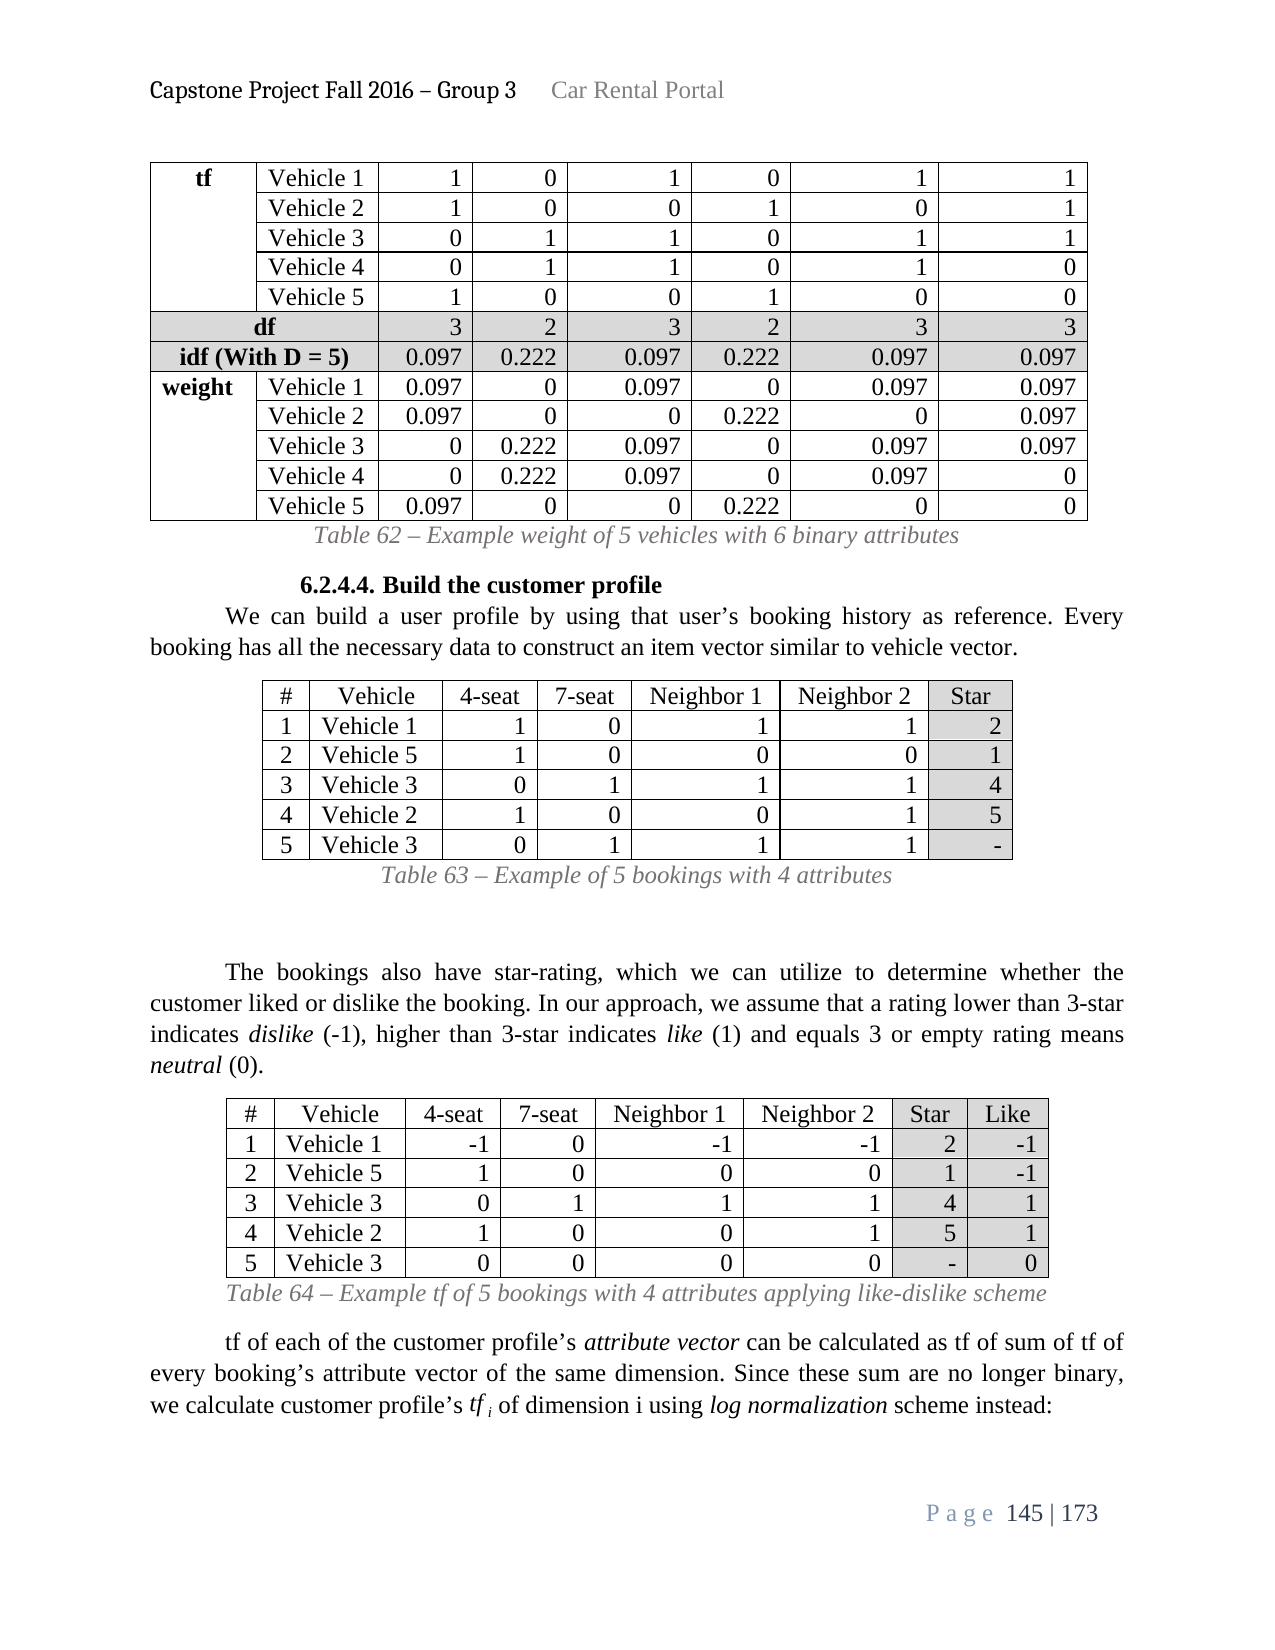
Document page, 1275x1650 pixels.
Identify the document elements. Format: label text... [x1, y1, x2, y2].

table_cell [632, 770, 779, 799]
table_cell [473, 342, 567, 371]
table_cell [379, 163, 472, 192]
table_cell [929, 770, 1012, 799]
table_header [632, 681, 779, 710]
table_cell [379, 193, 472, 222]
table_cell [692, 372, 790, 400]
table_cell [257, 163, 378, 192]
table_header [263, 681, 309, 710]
subtitle Build the customer profile [300, 570, 1125, 599]
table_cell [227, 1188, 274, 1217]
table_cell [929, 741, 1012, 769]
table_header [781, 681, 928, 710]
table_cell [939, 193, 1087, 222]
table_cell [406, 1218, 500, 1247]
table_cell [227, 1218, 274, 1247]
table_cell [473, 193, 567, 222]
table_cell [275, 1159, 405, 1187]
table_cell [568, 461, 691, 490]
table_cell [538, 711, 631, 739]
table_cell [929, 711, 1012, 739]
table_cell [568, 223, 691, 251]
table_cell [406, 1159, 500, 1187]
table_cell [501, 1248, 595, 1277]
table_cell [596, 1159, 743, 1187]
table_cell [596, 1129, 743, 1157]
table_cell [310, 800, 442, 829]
text The bookings also have star-rating, which we can utilize to determine whether the customer liked or dislike the booking. In our approach, we assume that a rating lower than 3-star indicates dislike (-1), higher than 3-star indicates like (1) and equals 3 or empty rating means neutral (0). [150, 957, 1125, 1079]
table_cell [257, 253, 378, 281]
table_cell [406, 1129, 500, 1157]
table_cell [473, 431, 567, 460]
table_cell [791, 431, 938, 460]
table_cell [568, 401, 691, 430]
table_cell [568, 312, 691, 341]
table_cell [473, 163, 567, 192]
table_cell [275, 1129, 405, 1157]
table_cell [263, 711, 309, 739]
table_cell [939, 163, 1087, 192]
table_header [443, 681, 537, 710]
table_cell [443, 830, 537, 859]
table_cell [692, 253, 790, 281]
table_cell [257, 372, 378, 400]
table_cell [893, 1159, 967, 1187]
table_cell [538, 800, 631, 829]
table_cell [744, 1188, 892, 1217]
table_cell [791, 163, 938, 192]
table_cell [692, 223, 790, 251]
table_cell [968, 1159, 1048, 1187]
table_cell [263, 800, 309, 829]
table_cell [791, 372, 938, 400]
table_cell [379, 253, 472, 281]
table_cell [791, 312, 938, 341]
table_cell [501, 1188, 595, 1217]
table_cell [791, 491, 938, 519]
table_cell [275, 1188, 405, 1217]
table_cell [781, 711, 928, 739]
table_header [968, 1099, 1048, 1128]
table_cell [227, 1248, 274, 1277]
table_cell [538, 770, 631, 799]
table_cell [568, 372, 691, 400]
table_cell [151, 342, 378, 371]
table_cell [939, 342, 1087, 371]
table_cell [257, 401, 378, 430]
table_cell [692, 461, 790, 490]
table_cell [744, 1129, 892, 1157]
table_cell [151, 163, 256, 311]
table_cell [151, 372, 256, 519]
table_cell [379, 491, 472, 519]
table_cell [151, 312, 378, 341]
text Table 62 – Example weight of 5 vehicles with 6 binary attributes [150, 521, 1125, 549]
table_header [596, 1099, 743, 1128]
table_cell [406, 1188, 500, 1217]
text Table 64 – Example tf of 5 bookings with 4 attributes applying like-dislike scheme [150, 1278, 1125, 1306]
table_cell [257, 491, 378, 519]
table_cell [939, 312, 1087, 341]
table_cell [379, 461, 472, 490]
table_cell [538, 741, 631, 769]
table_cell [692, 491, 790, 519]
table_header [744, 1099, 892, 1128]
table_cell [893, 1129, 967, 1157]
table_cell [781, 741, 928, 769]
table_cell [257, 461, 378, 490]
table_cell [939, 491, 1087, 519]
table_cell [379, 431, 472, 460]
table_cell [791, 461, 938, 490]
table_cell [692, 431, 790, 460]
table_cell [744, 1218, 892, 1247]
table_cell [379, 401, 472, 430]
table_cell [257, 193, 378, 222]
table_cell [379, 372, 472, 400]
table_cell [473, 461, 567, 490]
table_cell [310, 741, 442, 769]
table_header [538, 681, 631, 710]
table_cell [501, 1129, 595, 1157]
text tf of each of the customer profile’s attribute vector can be calculated as tf of sum of tf of every booking’s attribute vector of the same dimension. Since these sum are no longer binary, we calculate customer profile’s of dimension i using log normalization scheme instead: [150, 1327, 1125, 1421]
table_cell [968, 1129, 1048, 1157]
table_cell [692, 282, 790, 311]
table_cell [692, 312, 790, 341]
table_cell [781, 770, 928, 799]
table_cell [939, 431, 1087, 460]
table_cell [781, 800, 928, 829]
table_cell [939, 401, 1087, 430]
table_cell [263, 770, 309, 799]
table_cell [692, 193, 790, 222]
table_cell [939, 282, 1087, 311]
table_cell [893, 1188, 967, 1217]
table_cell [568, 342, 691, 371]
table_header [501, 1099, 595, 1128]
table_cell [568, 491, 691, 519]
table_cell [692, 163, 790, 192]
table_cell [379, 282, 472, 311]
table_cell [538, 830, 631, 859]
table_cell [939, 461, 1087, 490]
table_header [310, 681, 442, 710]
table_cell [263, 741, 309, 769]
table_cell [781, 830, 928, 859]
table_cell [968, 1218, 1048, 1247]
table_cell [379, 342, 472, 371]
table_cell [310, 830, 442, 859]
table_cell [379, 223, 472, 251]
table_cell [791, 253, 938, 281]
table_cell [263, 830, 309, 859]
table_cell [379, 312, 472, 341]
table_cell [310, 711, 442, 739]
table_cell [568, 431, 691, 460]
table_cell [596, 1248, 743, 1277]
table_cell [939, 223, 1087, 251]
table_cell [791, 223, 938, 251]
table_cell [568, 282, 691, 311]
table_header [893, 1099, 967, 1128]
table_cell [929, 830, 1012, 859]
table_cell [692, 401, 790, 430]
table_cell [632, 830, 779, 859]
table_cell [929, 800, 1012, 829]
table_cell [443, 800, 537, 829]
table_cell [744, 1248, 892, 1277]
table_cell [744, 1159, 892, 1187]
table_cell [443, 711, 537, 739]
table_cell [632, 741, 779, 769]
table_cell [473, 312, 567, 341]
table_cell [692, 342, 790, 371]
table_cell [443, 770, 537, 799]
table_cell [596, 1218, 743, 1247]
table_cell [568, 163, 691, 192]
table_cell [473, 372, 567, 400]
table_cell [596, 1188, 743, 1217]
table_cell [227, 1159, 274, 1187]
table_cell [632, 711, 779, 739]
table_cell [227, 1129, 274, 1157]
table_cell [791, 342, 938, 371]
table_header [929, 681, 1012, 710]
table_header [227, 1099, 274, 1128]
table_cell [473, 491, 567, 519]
text Table 63 – Example of 5 bookings with 4 attributes [150, 860, 1125, 888]
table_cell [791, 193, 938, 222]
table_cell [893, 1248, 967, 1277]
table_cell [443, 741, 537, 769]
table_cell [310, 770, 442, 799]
text We can build a user profile by using that user’s booking history as reference. Every booking has all the necessary data to construct an item vector similar to vehicle vector. [150, 601, 1125, 661]
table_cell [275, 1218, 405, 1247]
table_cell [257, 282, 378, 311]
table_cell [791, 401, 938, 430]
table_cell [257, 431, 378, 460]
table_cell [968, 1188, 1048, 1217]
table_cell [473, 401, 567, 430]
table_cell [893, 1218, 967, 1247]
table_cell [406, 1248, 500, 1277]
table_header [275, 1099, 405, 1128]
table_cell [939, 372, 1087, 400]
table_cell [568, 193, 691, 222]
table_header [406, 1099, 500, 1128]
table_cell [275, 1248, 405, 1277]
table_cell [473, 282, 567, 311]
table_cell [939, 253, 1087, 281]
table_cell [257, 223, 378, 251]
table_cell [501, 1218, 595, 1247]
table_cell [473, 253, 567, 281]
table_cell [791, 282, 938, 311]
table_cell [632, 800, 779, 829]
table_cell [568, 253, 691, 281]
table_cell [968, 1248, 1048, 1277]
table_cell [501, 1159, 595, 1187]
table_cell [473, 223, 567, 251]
